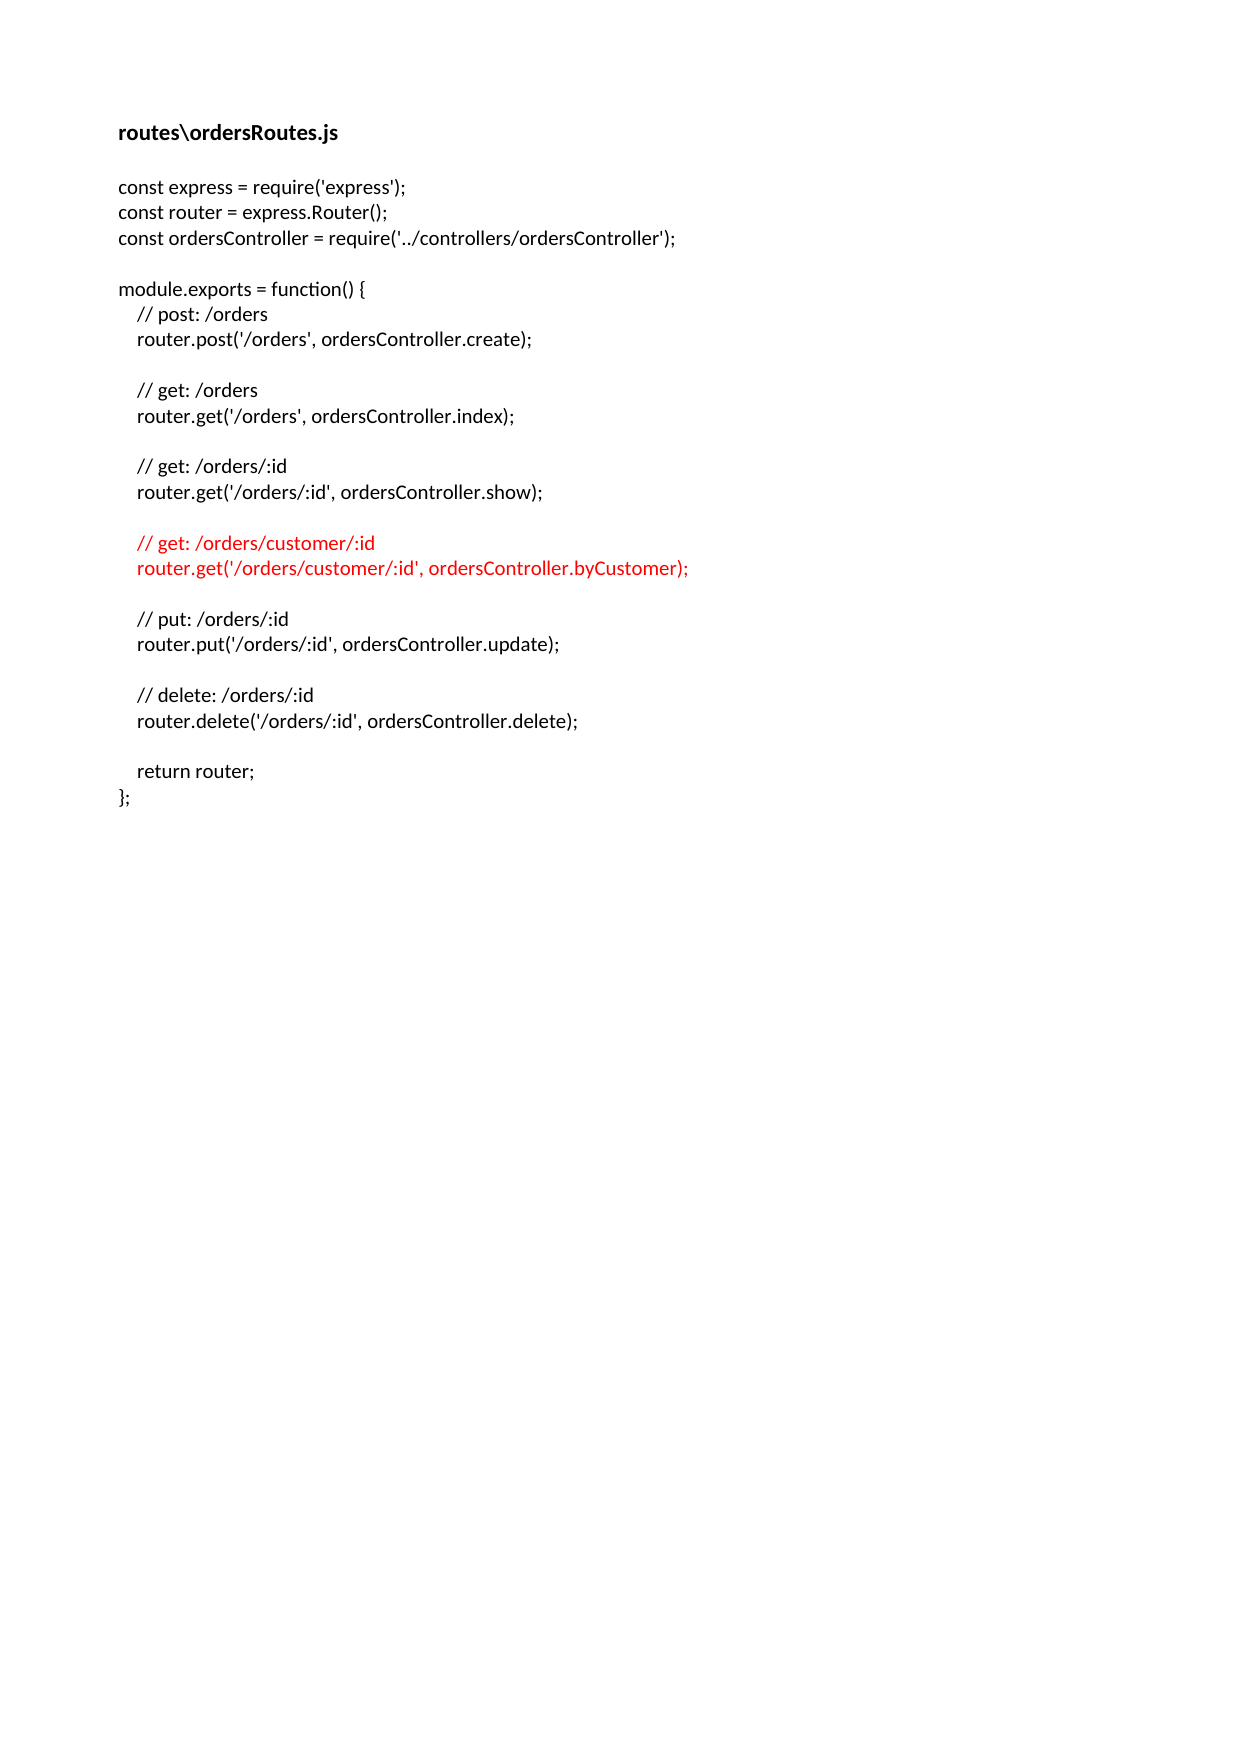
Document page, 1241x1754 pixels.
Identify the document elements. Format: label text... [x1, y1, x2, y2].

text router.get('/orders/:id', ordersController.show); [118, 479, 1122, 504]
text const express = require('express'); [118, 174, 1122, 199]
text // delete: /orders/:id [118, 682, 1122, 708]
text router.put('/orders/:id', ordersController.update); [118, 632, 1122, 657]
text // get: /orders/customer/:id [118, 530, 1122, 555]
text router.post('/orders', ordersController.create); [118, 327, 1122, 352]
text const router = express.Router(); [118, 199, 1122, 225]
text router.get('/orders', ordersController.index); [118, 403, 1122, 428]
text // put: /orders/:id [118, 606, 1122, 632]
text module.exports = function() { [118, 276, 1122, 301]
text router.get('/orders/customer/:id', ordersController.byCustomer); [118, 555, 1122, 581]
text router.delete('/orders/:id', ordersController.delete); [118, 708, 1122, 733]
text const ordersController = require('../controllers/ordersController'); [118, 225, 1122, 250]
text }; [118, 784, 1122, 809]
text routes\ordersRoutes.js [118, 118, 1122, 146]
text // post: /orders [118, 301, 1122, 327]
text return router; [118, 759, 1122, 784]
text // get: /orders [118, 377, 1122, 403]
text // get: /orders/:id [118, 454, 1122, 479]
